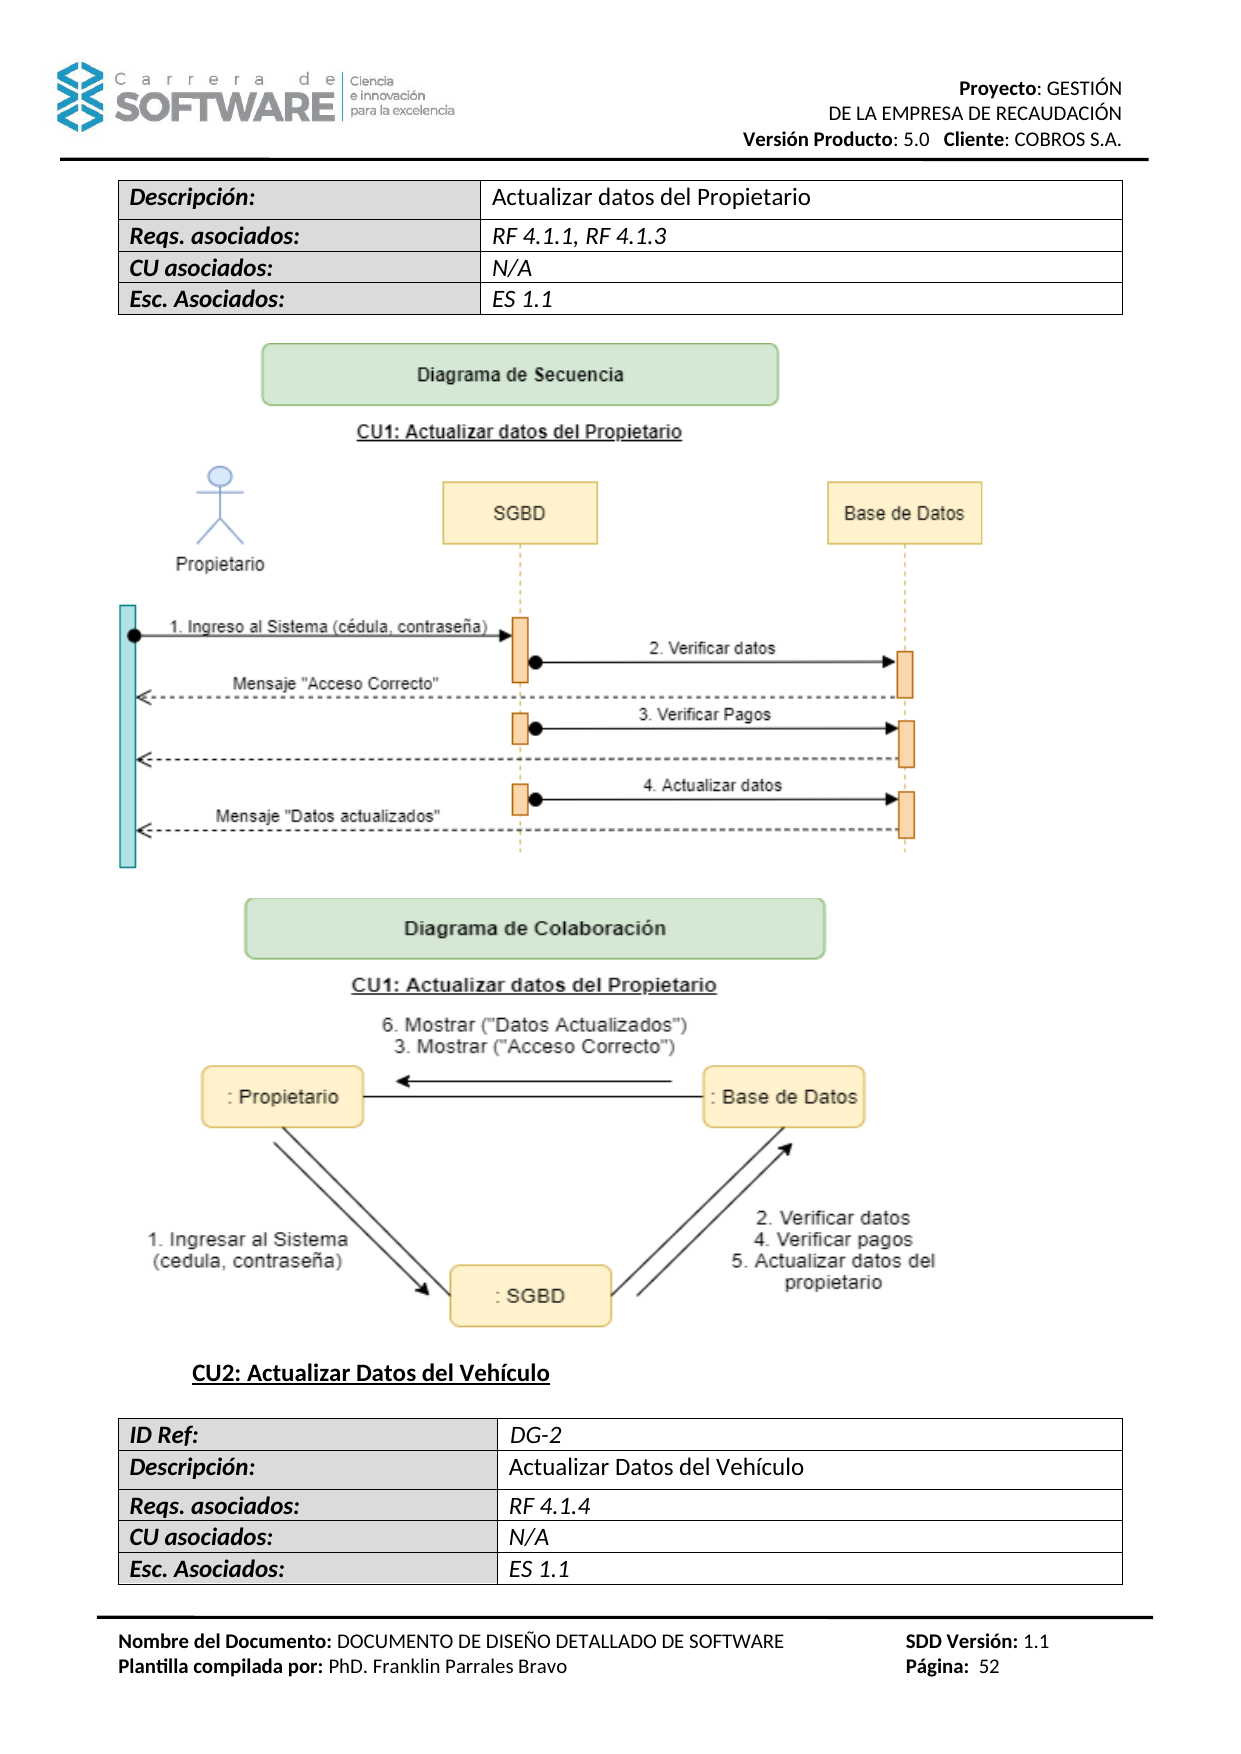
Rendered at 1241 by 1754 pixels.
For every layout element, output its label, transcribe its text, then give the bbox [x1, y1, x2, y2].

table_cell RF 4.1.4 [498, 1490, 1122, 1520]
table_cell N/A [481, 252, 1122, 282]
table_cell CU asociados: [119, 252, 480, 282]
picture [46, 46, 461, 154]
picture [118, 343, 983, 870]
table_cell Descripción: [119, 181, 480, 219]
table_header DG-2 [498, 1419, 1122, 1450]
table_cell Reqs. asociados: [119, 220, 480, 251]
table_cell ES 1.1 [481, 283, 1122, 314]
picture [118, 898, 965, 1329]
table_cell Esc. Asociados: [119, 1553, 497, 1583]
table_cell Actualizar Datos del Vehículo [498, 1451, 1122, 1489]
table_cell N/A [498, 1521, 1122, 1552]
table_cell CU asociados: [119, 1521, 497, 1552]
table_cell Descripción: [119, 1451, 497, 1489]
table_cell Actualizar datos del Propietario [481, 181, 1122, 219]
table_header ID Ref: [119, 1419, 497, 1450]
table_cell ES 1.1 [498, 1553, 1122, 1583]
table_cell Esc. Asociados: [119, 283, 480, 314]
text CU2: Actualizar Datos del Vehículo [192, 1357, 1122, 1388]
table_cell Reqs. asociados: [119, 1490, 497, 1520]
table_cell RF 4.1.1, RF 4.1.3 [481, 220, 1122, 251]
